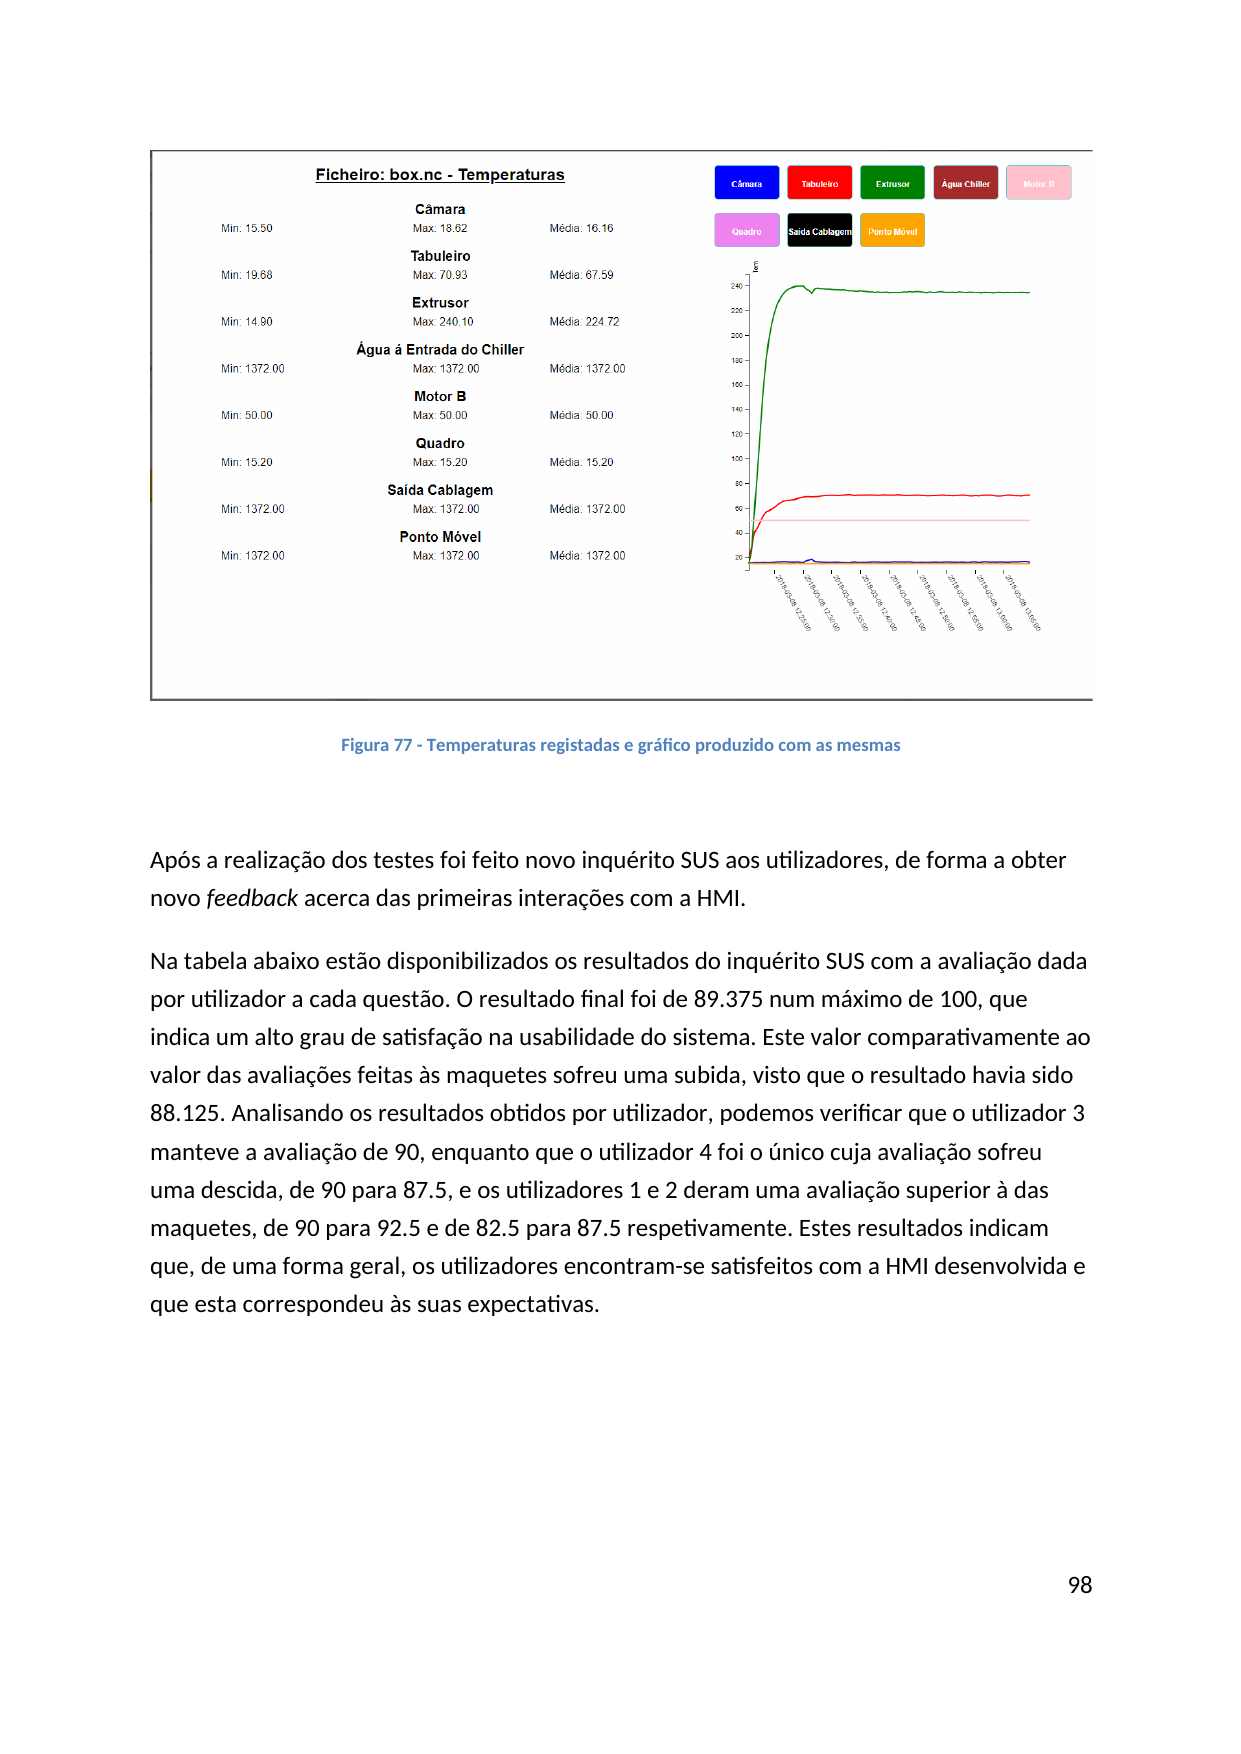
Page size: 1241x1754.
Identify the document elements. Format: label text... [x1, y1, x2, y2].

text Na tabela abaixo estão disponibilizados os resultados do inquérito SUS com a avaliação dada por utilizador a cada questão. O resultado final foi de 89.375 num máximo de 100, que indica um alto grau de satisfação na usabilidade do sistema. Este valor comparativamente ao valor das avaliações feitas às maquetes sofreu uma subida, visto que o resultado havia sido 88.125. Analisando os resultados obtidos por utilizador, podemos verificar que o utilizador 3 manteve a avaliação de 90, enquanto que o utilizador 4 foi o único cuja avaliação sofreu uma descida, de 90 para 87.5, e os utilizadores 1 e 2 deram uma avaliação superior à das maquetes, de 90 para 92.5 e de 82.5 para 87.5 respetivamente. Estes resultados indicam que, de uma forma geral, os utilizadores encontram-se satisfeitos com a HMI desenvolvida e que esta correspondeu às suas expectativas. [150, 945, 1092, 1319]
text Figura - Temperaturas registadas e gráfico produzido com as mesmas [150, 733, 1092, 756]
picture [150, 150, 1093, 701]
text Após a realização dos testes foi feito novo inquérito SUS aos utilizadores, de forma a obter novo feedback acerca das primeiras interações com a HMI. [150, 844, 1092, 912]
